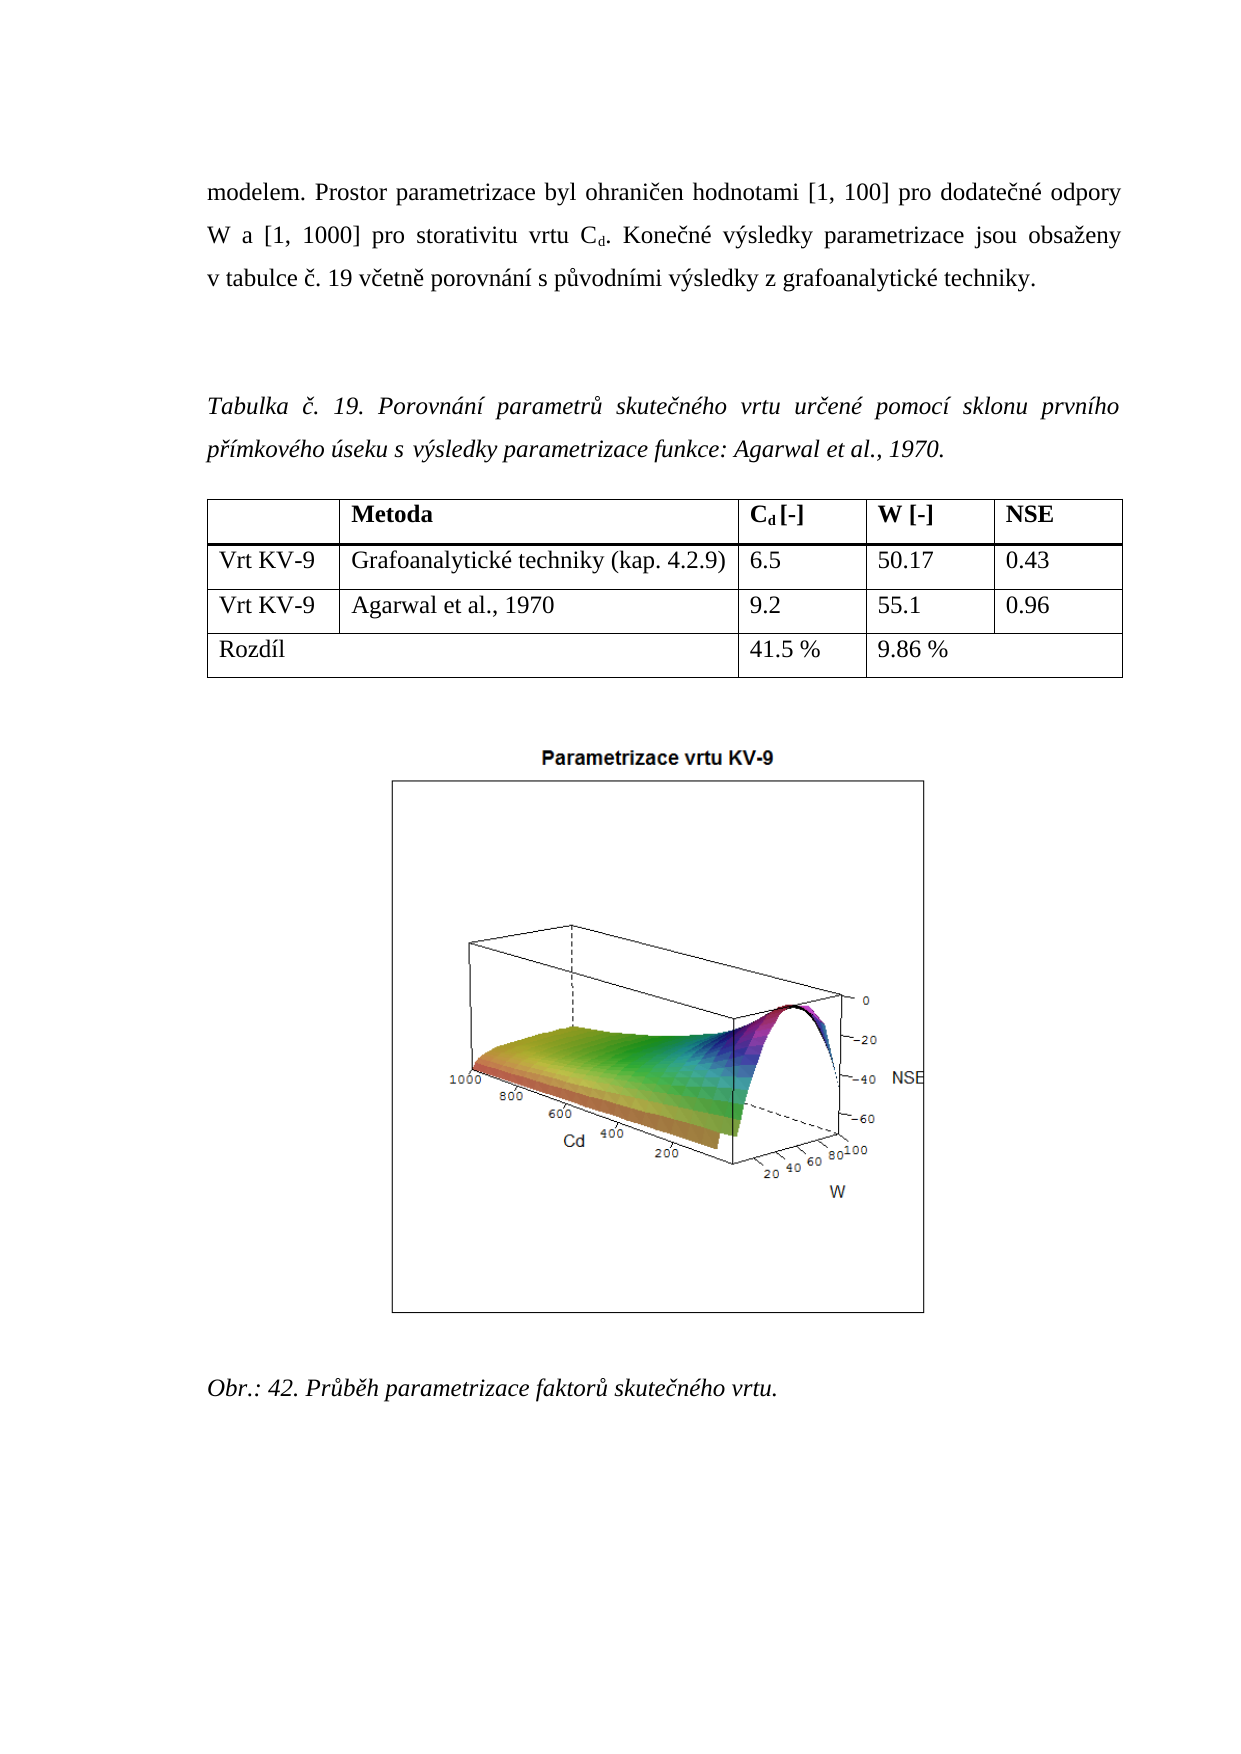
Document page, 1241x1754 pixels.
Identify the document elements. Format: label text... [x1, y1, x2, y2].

table_cell 6.5 [739, 546, 866, 589]
table_cell Agarwal et al., 1970 [340, 590, 738, 633]
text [207, 177, 1122, 292]
table_cell 41.5 % [739, 634, 866, 677]
table_cell 0.96 [995, 590, 1122, 633]
table_header Cd [-] [739, 500, 866, 542]
table_header NSE [995, 500, 1122, 542]
table_header [208, 500, 339, 542]
table_cell 9.86 % [867, 634, 1122, 677]
table_cell Rozdíl [208, 634, 738, 677]
table_cell 9.2 [739, 590, 866, 633]
picture [206, 741, 1110, 1338]
table_cell Vrt KV-9 [208, 546, 339, 589]
table_header W [-] [867, 500, 994, 542]
table_cell 55.1 [867, 590, 994, 633]
table_cell Grafoanalytické techniky (kap. 4.2.9) [340, 546, 738, 589]
table_cell 0.43 [995, 546, 1122, 589]
text Tabulka č. 19. Porovnání parametrů skutečného vrtu určené pomocí sklonu prvního přímkového úseku s výsledky parametrizace funkce: Agarwal et al., 1970. [207, 391, 1122, 463]
table_header Metoda [340, 500, 738, 542]
table_cell 50.17 [867, 546, 994, 589]
table_cell Vrt KV-9 [208, 590, 339, 633]
text Obr.: 42. Průběh parametrizace faktorů skutečného vrtu. [207, 1373, 1122, 1402]
